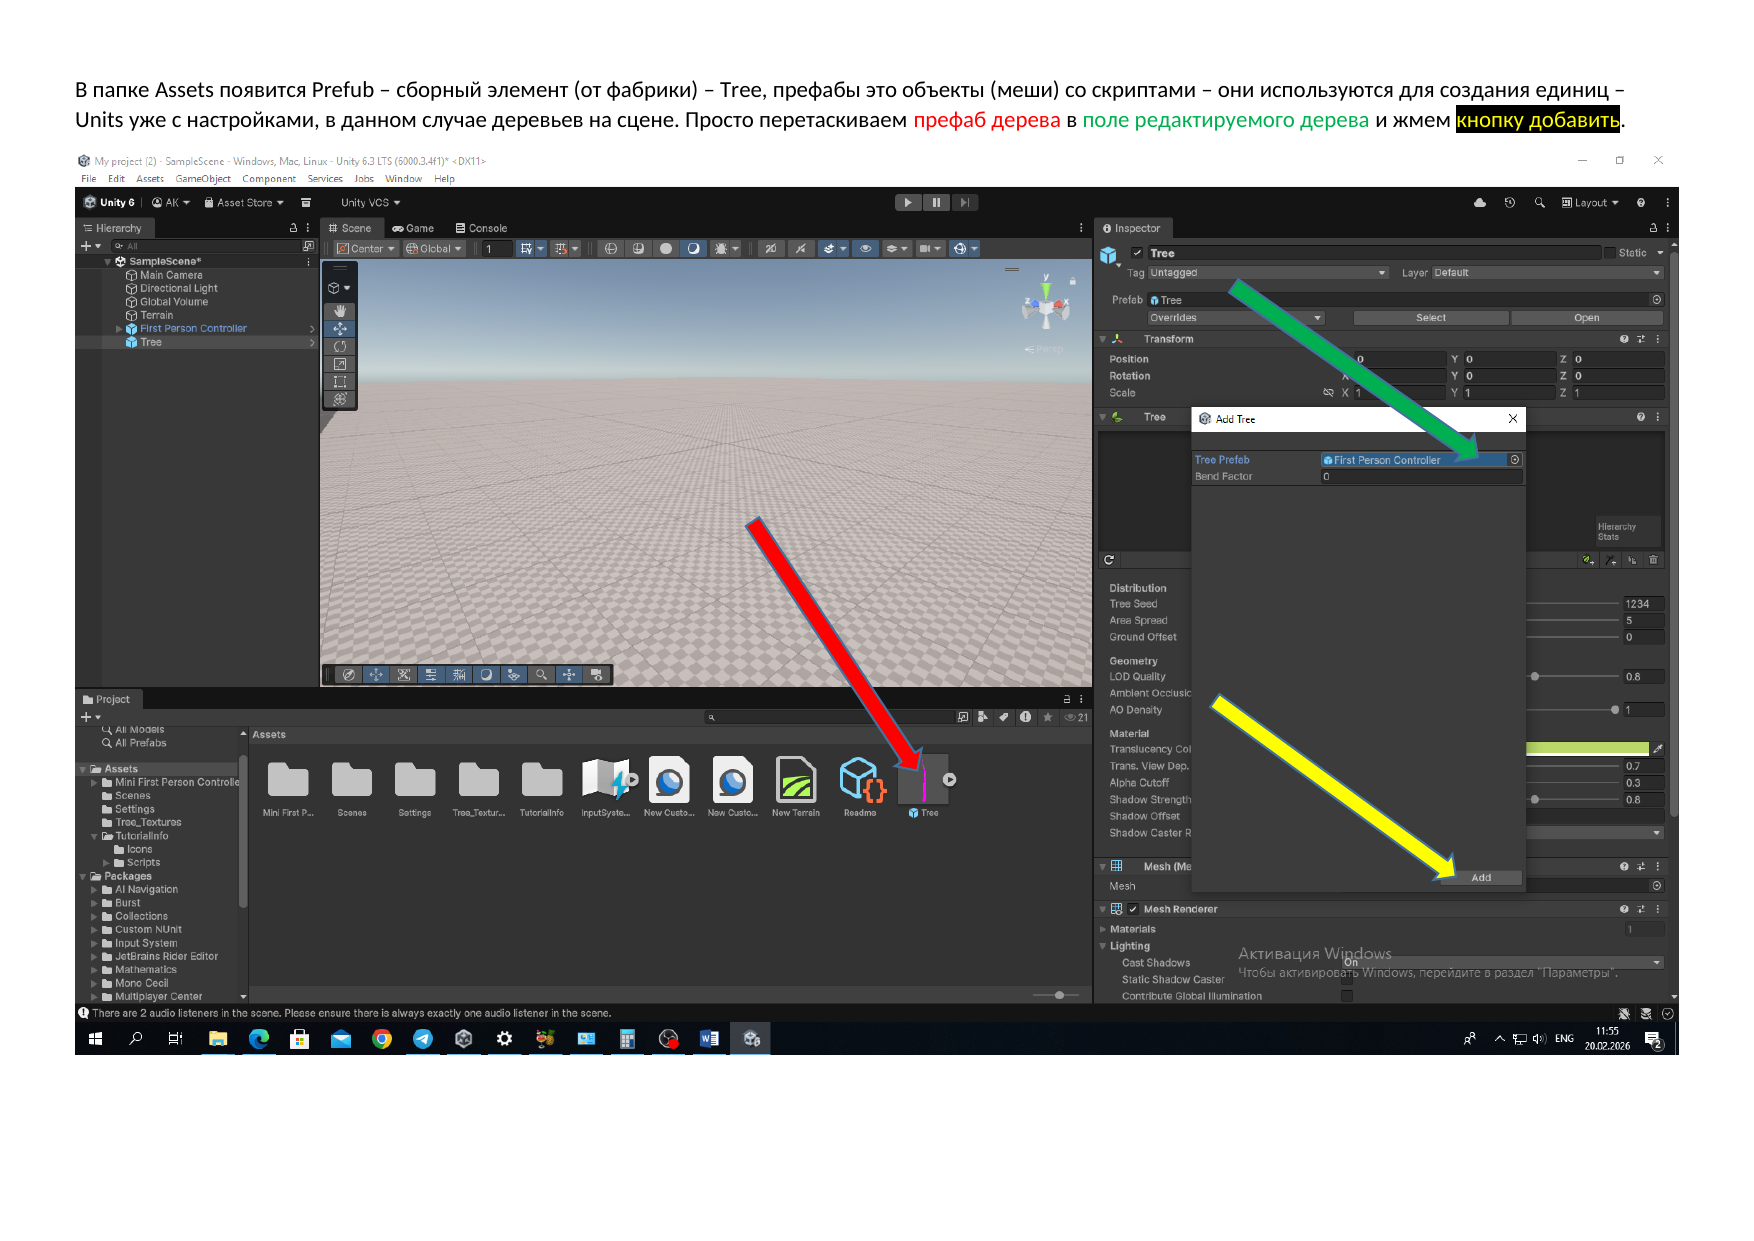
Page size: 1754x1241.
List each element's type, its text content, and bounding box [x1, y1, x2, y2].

picture [75, 152, 1679, 1055]
text В папке Assets появится Prefub – cборный элемент (от фабрики) – Tree, префабы это объекты (меши) со скриптами – они используются для создания единиц – Units уже с настройками, в данном случае деревьев на сцене. Просто перетаскиваем префаб дерева в поле редактируемого дерева и жмем кнопку добавить. [75, 75, 1679, 133]
